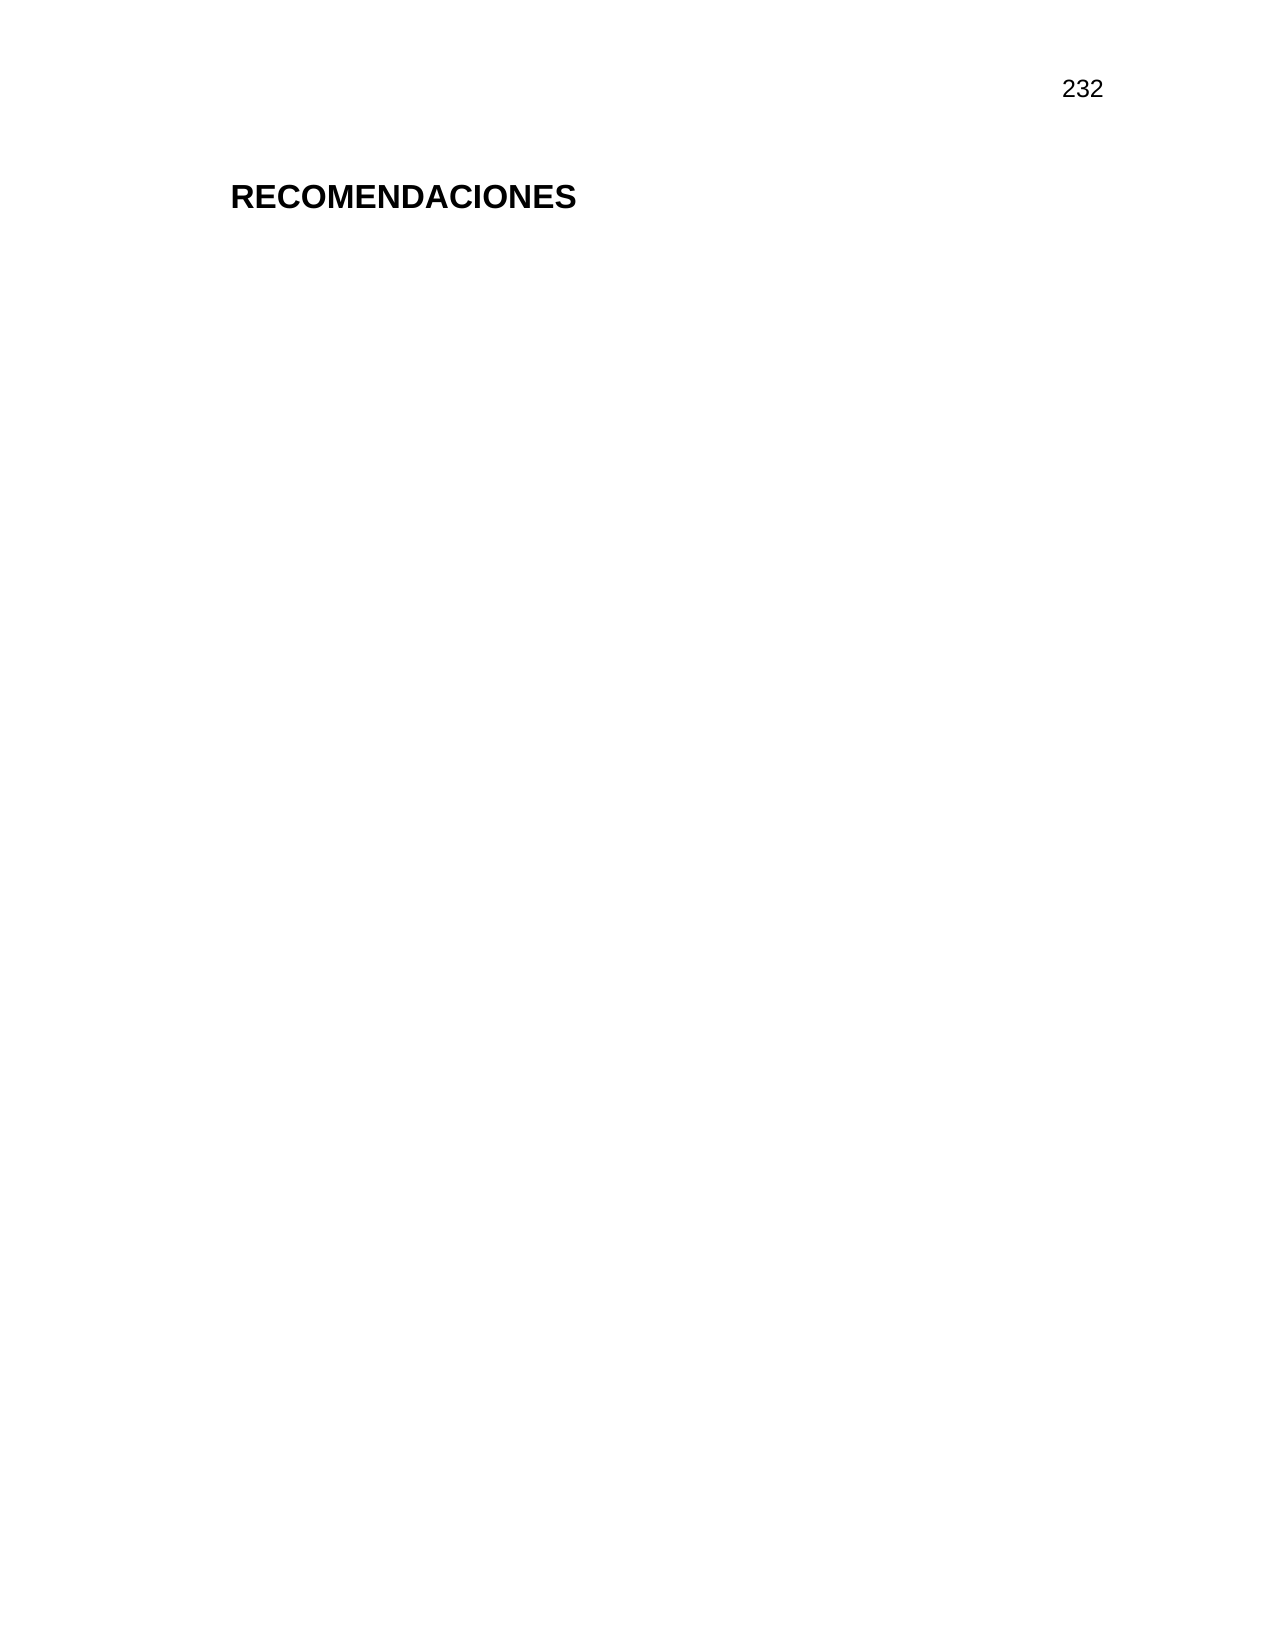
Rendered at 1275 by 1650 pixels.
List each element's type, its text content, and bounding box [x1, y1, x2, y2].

subtitle RECOMENDACIONES [230, 177, 1104, 216]
